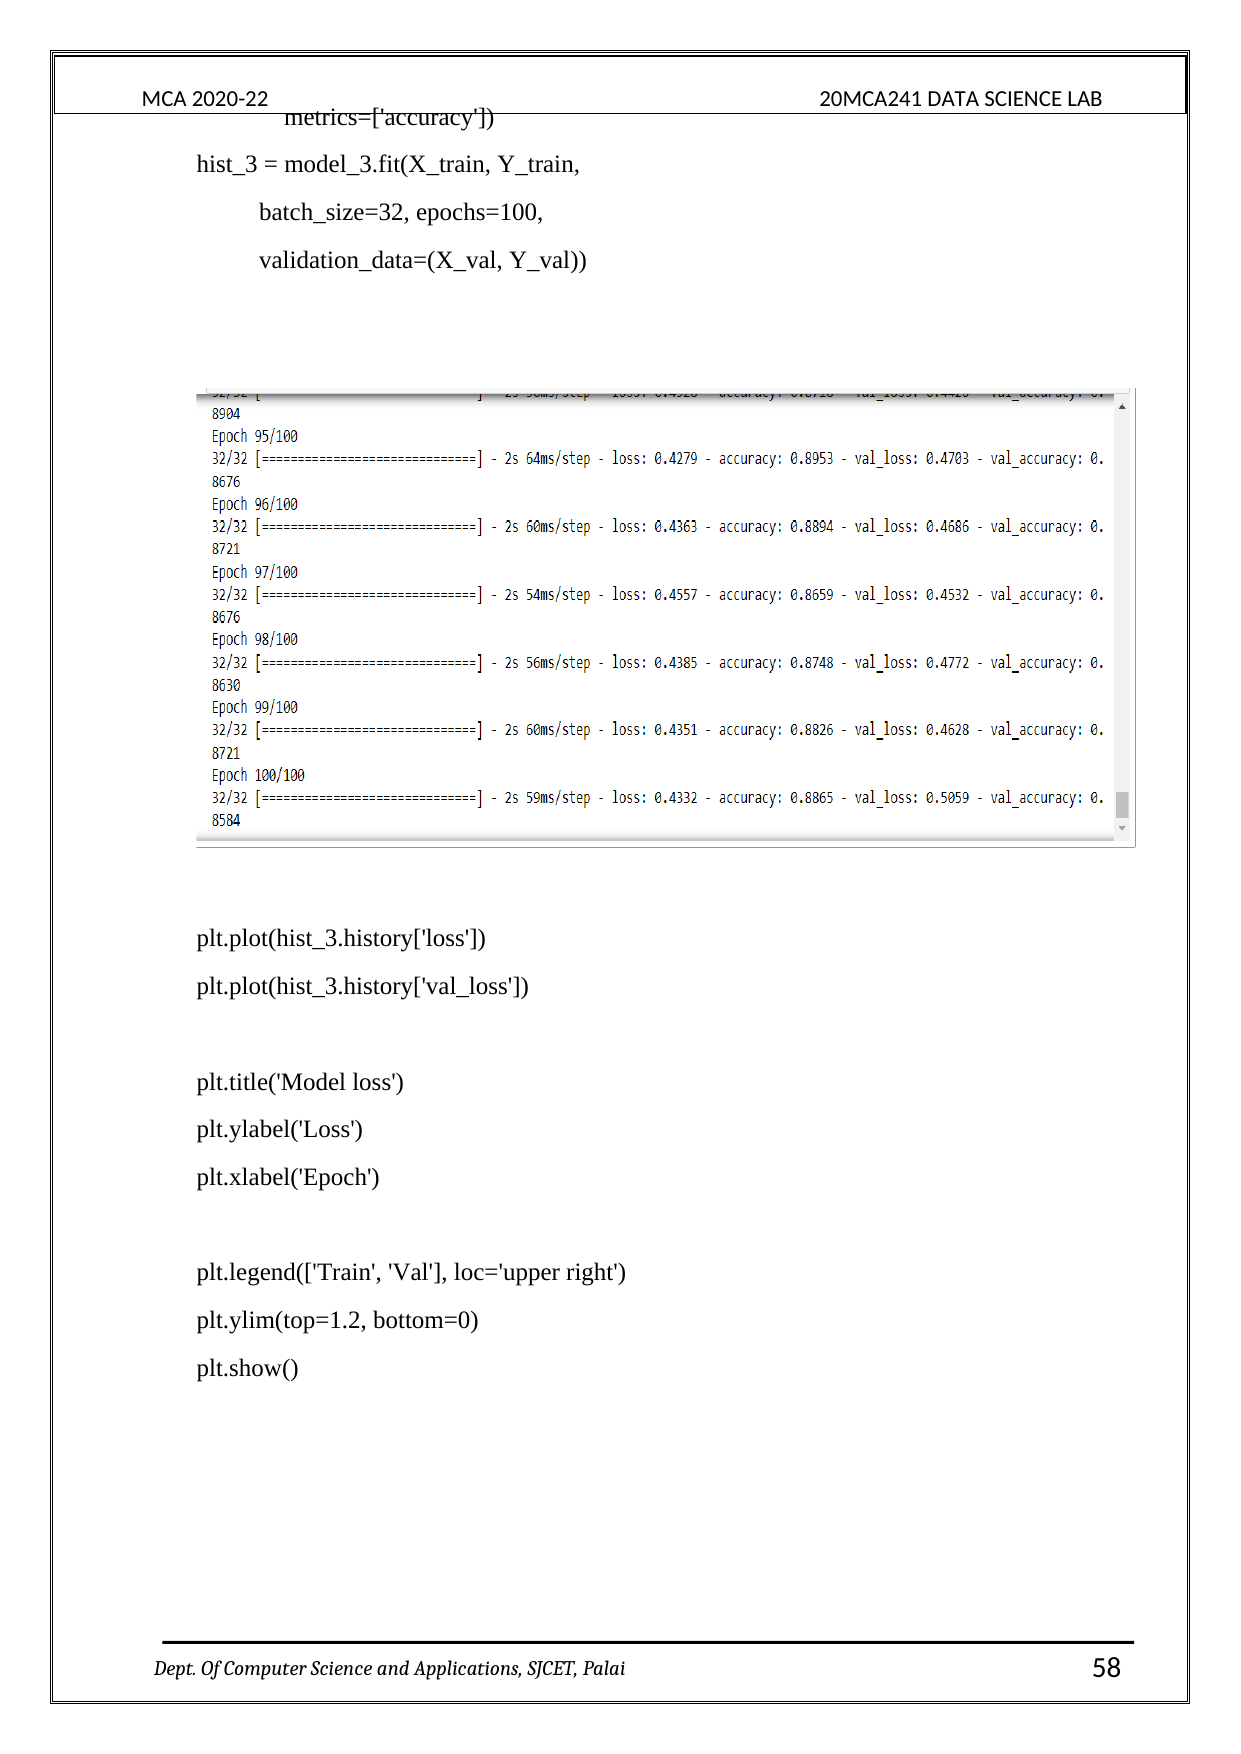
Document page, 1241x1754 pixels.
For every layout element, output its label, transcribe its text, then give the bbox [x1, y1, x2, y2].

text batch_size=32, epochs=100, [196, 197, 1165, 226]
text validation_data=(X_val, Y_val)) [196, 245, 1165, 274]
text metrics=['accuracy']) [196, 102, 1165, 131]
text plt.ylabel('Loss') [196, 1114, 1165, 1143]
text plt.plot(hist_3.history['loss']) [196, 923, 1165, 952]
picture [196, 388, 1137, 857]
text plt.legend(['Train', 'Val'], loc='upper right') [196, 1257, 1165, 1286]
text plt.title('Model loss') [196, 1067, 1165, 1095]
text plt.xlabel('Epoch') [196, 1162, 1165, 1191]
text hist_3 = model_3.fit(X_train, Y_train, [196, 149, 1165, 178]
text plt.show() [196, 1353, 1165, 1382]
text plt.plot(hist_3.history['val_loss']) [196, 971, 1165, 1000]
text plt.ylim(top=1.2, bottom=0) [196, 1305, 1165, 1334]
